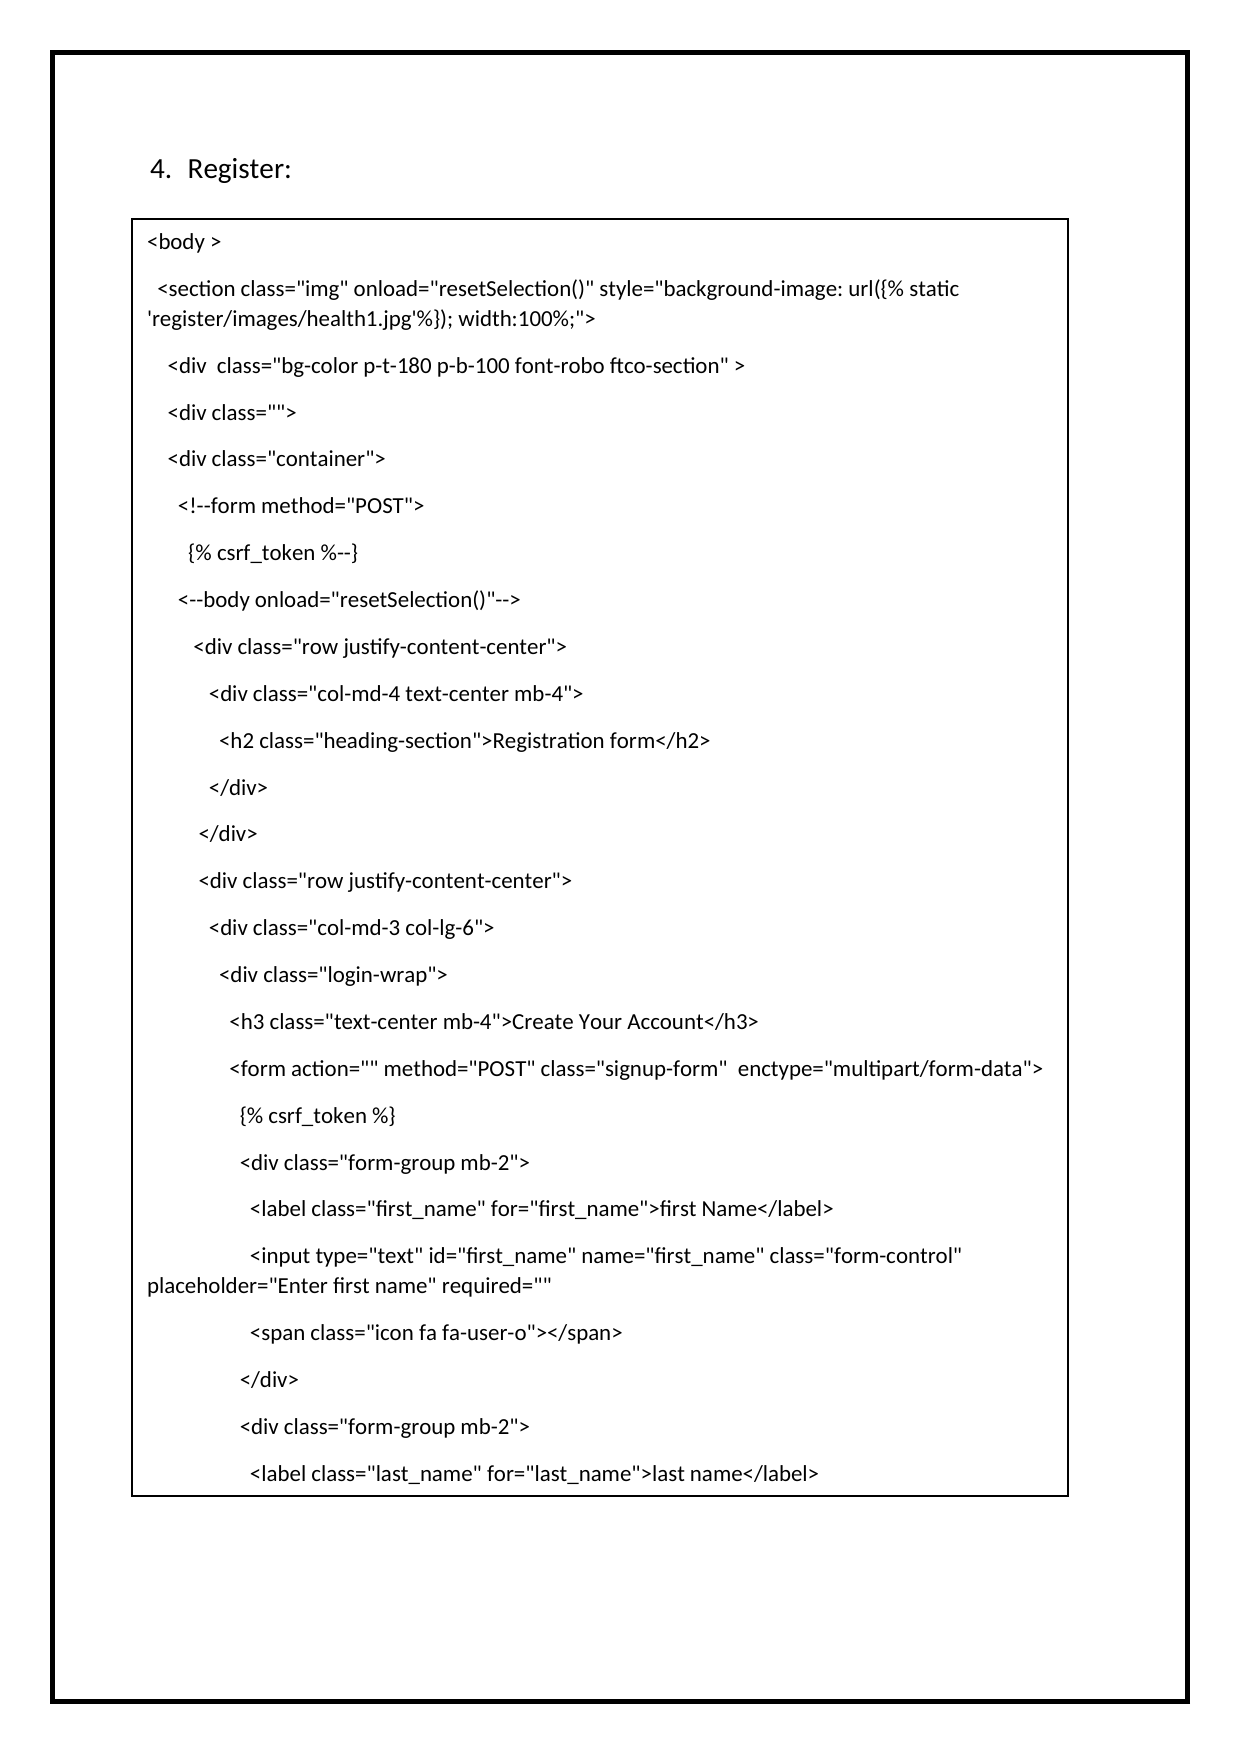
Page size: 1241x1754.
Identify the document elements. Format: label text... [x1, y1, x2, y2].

list Register: [150, 150, 1090, 186]
